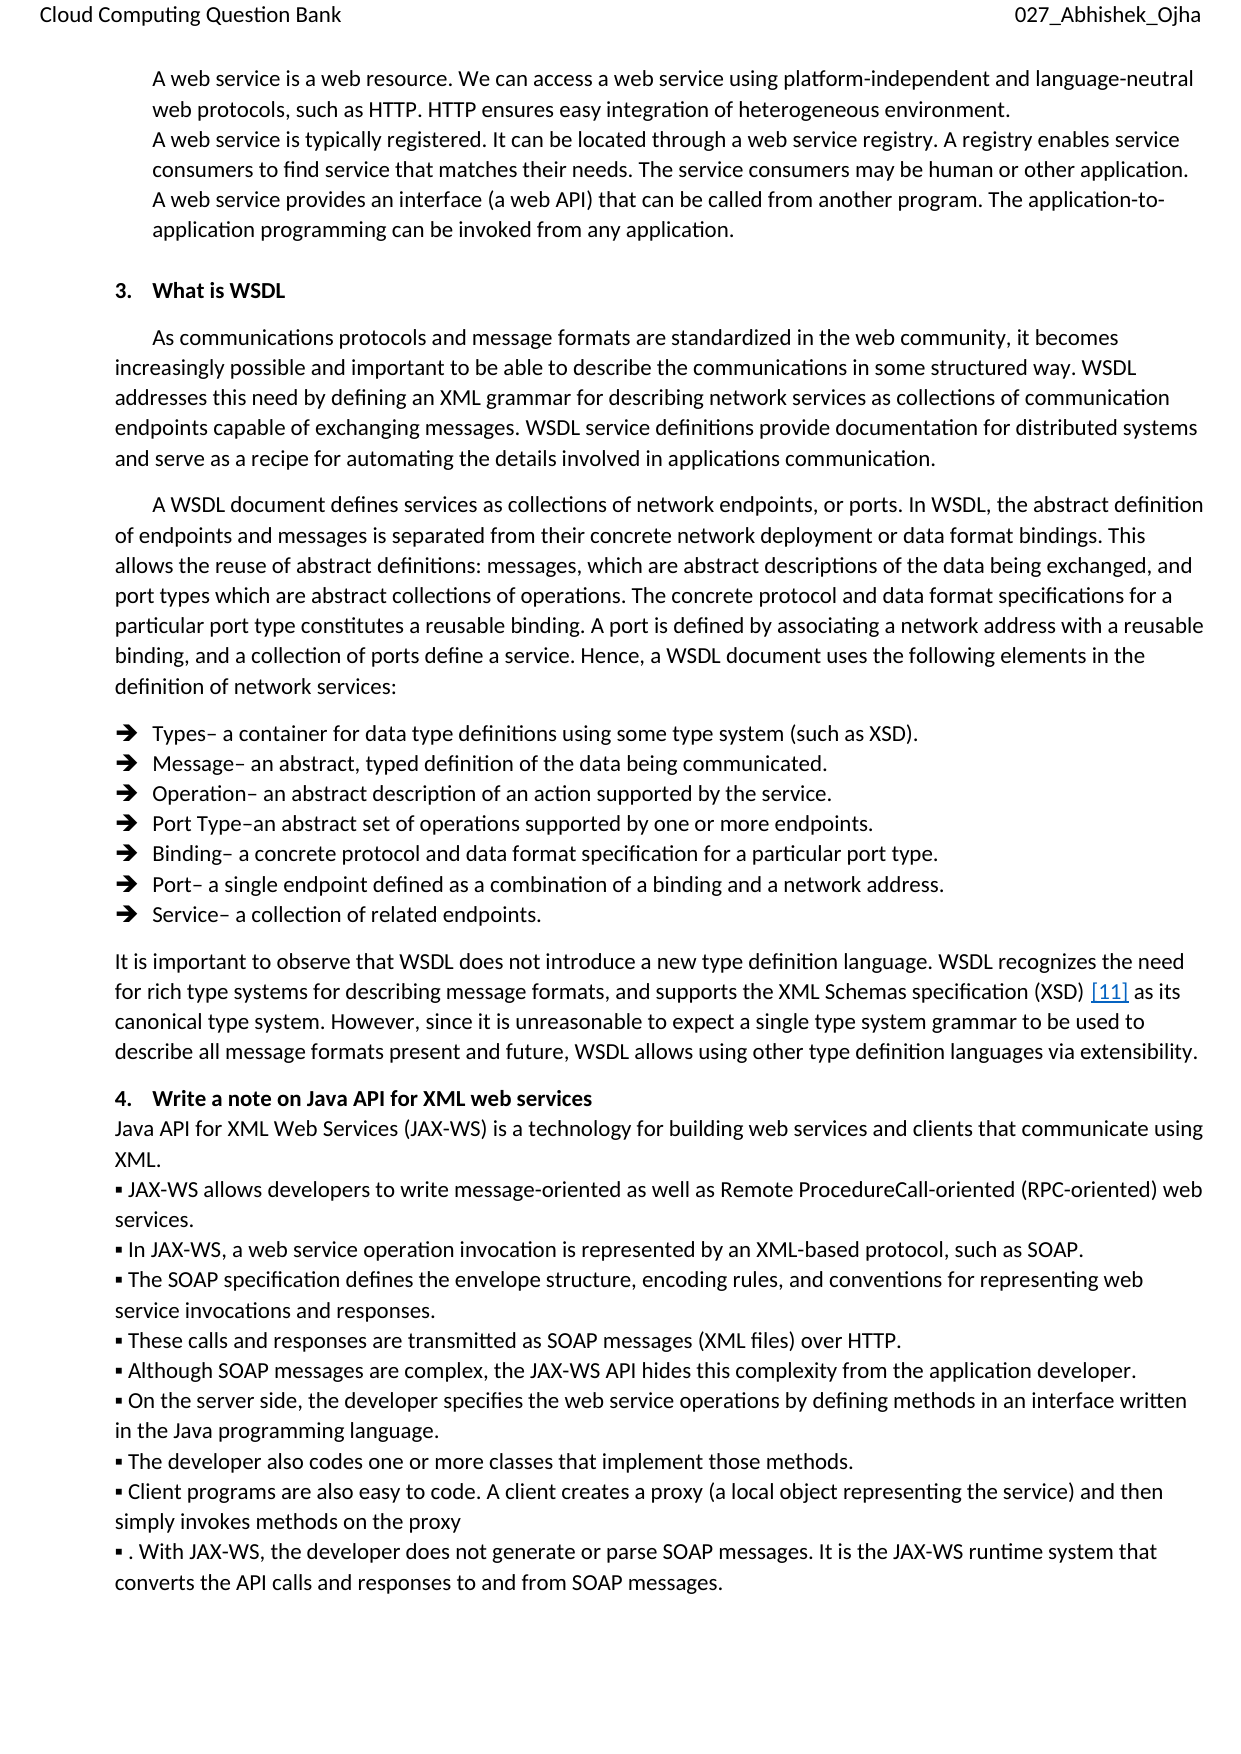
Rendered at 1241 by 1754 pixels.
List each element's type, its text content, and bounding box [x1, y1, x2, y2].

list ▪ The SOAP specification defines the envelope structure, encoding rules, and conventions for representing web service invocations and responses. [114, 1266, 1206, 1324]
list Types– a container for data type definitions using some type system (such as XSD). [114, 719, 1206, 747]
list ▪ JAX-WS allows developers to write message-oriented as well as Remote ProcedureCall-oriented (RPC-oriented) web services. [114, 1175, 1206, 1233]
list Java API for XML Web Services (JAX-WS) is a technology for building web services and clients that communicate using XML. [114, 1114, 1206, 1173]
text As communications protocols and message formats are standardized in the web community, it becomes increasingly possible and important to be able to describe the communications in some structured way. WSDL addresses this need by defining an XML grammar for describing network services as collections of communication endpoints capable of exchanging messages. WSDL service definitions provide documentation for distributed systems and serve as a recipe for automating the details involved in applications communication. [114, 323, 1206, 472]
text A WSDL document defines services as collections of network endpoints, or ports. In WSDL, the abstract definition of endpoints and messages is separated from their concrete network deployment or data format bindings. This allows the reuse of abstract definitions: messages, which are abstract descriptions of the data being exchanged, and port types which are abstract collections of operations. The concrete protocol and data format specifications for a particular port type constitutes a reusable binding. A port is defined by associating a network address with a reusable binding, and a collection of ports define a service. Hence, a WSDL document uses the following elements in the definition of network services: [114, 491, 1206, 700]
list A web service is a web resource. We can access a web service using platform-independent and language-neutral web protocols, such as HTTP. HTTP ensures easy integration of heterogeneous environment. [152, 64, 1206, 123]
list ▪ Client programs are also easy to code. A client creates a proxy (a local object representing the service) and then simply invokes methods on the proxy [114, 1477, 1206, 1535]
list Port– a single endpoint defined as a combination of a binding and a network address. [114, 870, 1206, 898]
list ▪ In JAX-WS, a web service operation invocation is represented by an XML-based protocol, such as SOAP. [114, 1235, 1206, 1263]
list Write a note on Java API for XML web services [114, 1084, 1206, 1112]
list What is WSDL [114, 276, 1206, 304]
list Port Type–an abstract set of operations supported by one or more endpoints. [114, 809, 1206, 837]
list ▪ Although SOAP messages are complex, the JAX-WS API hides this complexity from the application developer. [114, 1356, 1206, 1384]
list ▪ These calls and responses are transmitted as SOAP messages (XML files) over HTTP. [114, 1326, 1206, 1354]
list Operation– an abstract description of an action supported by the service. [114, 779, 1206, 807]
text It is important to observe that WSDL does not introduce a new type definition language. WSDL recognizes the need for rich type systems for describing message formats, and supports the XML Schemas specification (XSD) [11] as its canonical type system. However, since it is unreasonable to expect a single type system grammar to be used to describe all message formats present and future, WSDL allows using other type definition languages via extensibility. [114, 947, 1206, 1066]
list Message– an abstract, typed definition of the data being communicated. [114, 749, 1206, 777]
list ▪ . With JAX-WS, the developer does not generate or parse SOAP messages. It is the JAX-WS runtime system that converts the API calls and responses to and from SOAP messages. [114, 1537, 1206, 1596]
list ▪ The developer also codes one or more classes that implement those methods. [114, 1447, 1206, 1475]
list A web service is typically registered. It can be located through a web service registry. A registry enables service consumers to find service that matches their needs. The service consumers may be human or other application. [152, 125, 1206, 183]
list ▪ On the server side, the developer specifies the web service operations by defining methods in an interface written in the Java programming language. [114, 1386, 1206, 1445]
list Binding– a concrete protocol and data format specification for a particular port type. [114, 839, 1206, 868]
list Service– a collection of related endpoints. [114, 900, 1206, 928]
list A web service provides an interface (a web API) that can be called from another program. The application-to-application programming can be invoked from any application. [152, 185, 1206, 244]
